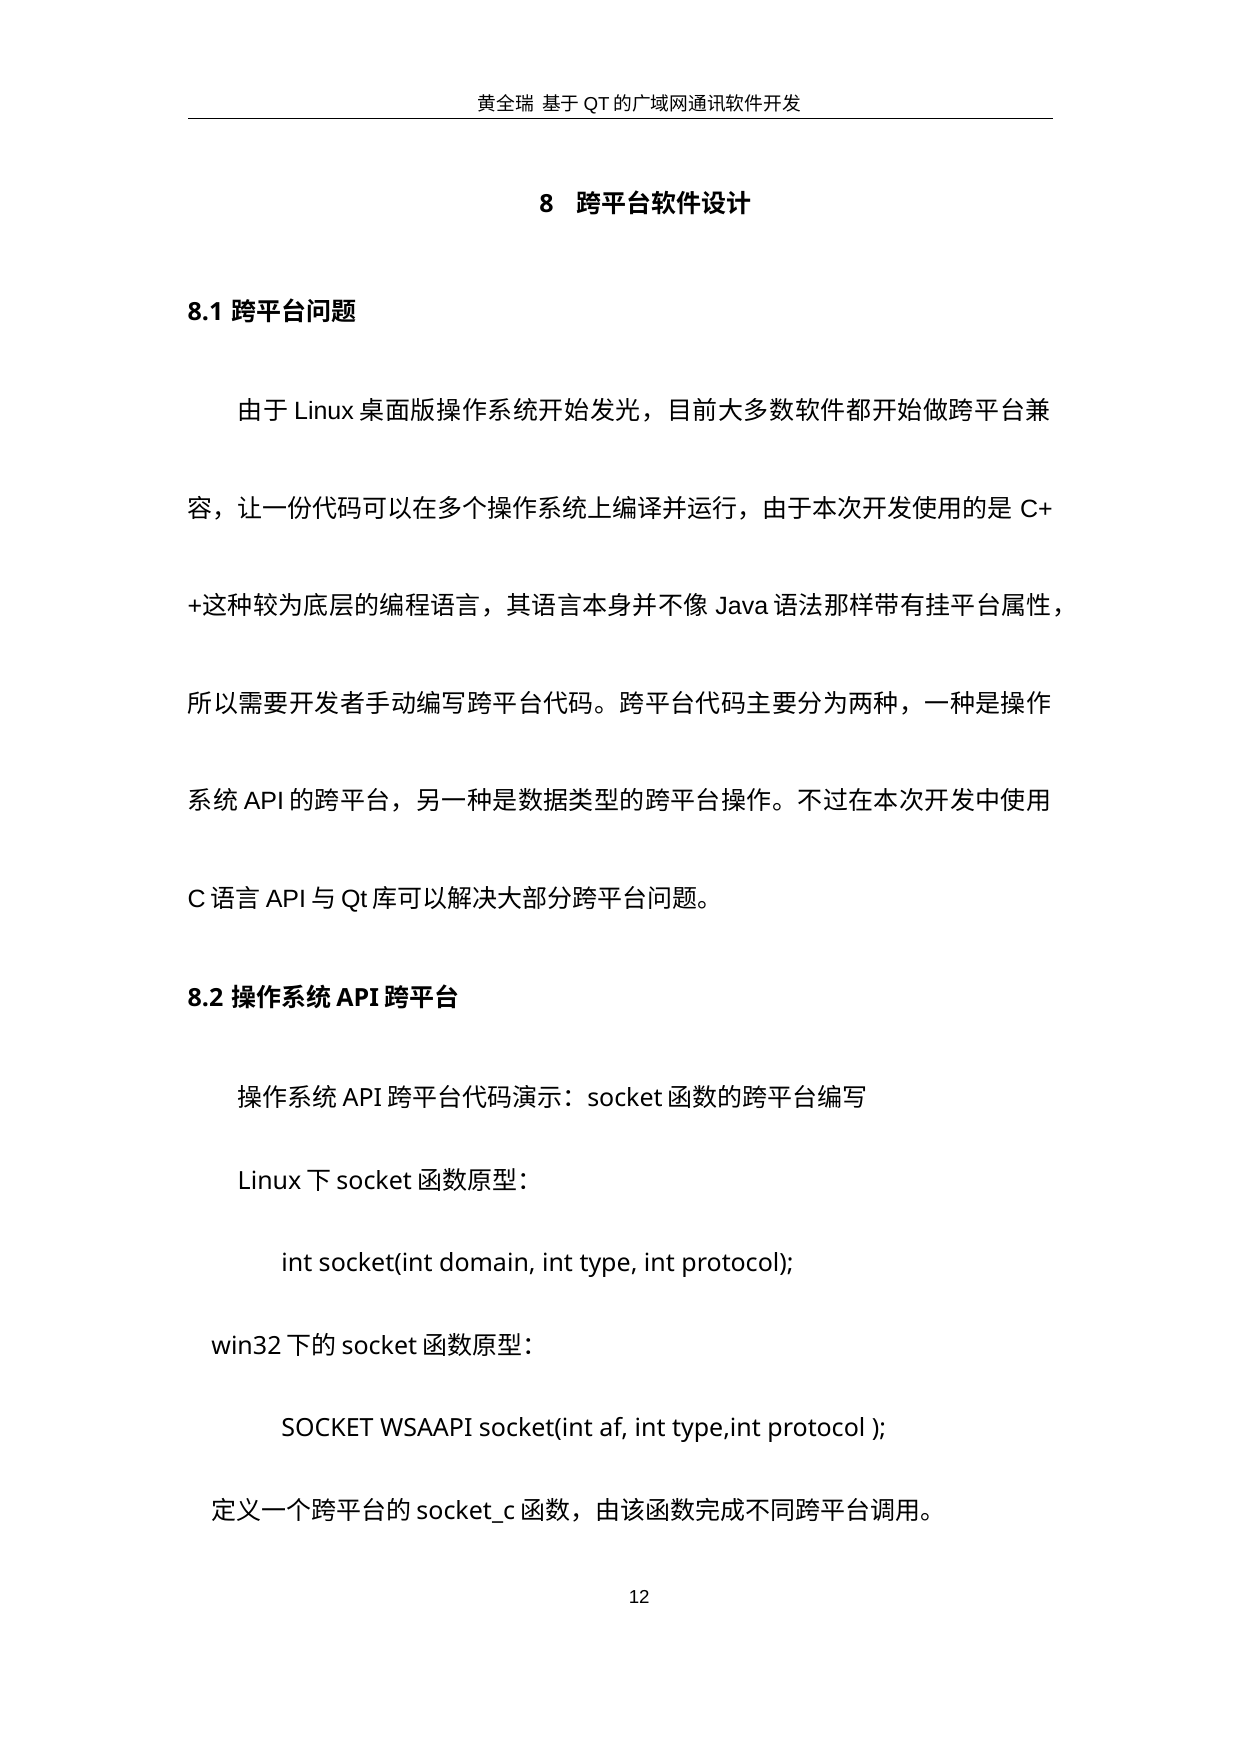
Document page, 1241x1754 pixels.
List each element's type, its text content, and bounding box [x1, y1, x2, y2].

text win32下的socket函数原型： [187, 1311, 1053, 1376]
subtitle 操作系统API跨平台 [187, 963, 1053, 1028]
text 定义一个跨平台的socket_c函数，由该函数完成不同跨平台调用。 [187, 1476, 1053, 1541]
text Linux下socket函数原型： [187, 1146, 1053, 1211]
text SOCKET WSAAPI socket(int af, int type,int protocol ); [231, 1394, 1053, 1459]
text 操作系统API跨平台代码演示：socket函数的跨平台编写 [187, 1063, 1053, 1128]
text 由于Linux桌面版操作系统开始发光，目前大多数软件都开始做跨平台兼容，让一份代码可以在多个操作系统上编译并运行，由于本次开发使用的是C++这种较为底层的编程语言，其语言本身并不像Java语法那样带有挂平台属性，所以需要开发者手动编写跨平台代码。跨平台代码主要分为两种，一种是操作系统API的跨平台，另一种是数据类型的跨平台操作。不过在本次开发中使用C语言API与Qt库可以解决大部分跨平台问题。 [187, 376, 1053, 929]
subtitle 跨平台软件设计 [187, 169, 1053, 234]
subtitle 跨平台问题 [187, 277, 1053, 342]
text int socket(int domain, int type, int protocol); [231, 1229, 1053, 1294]
